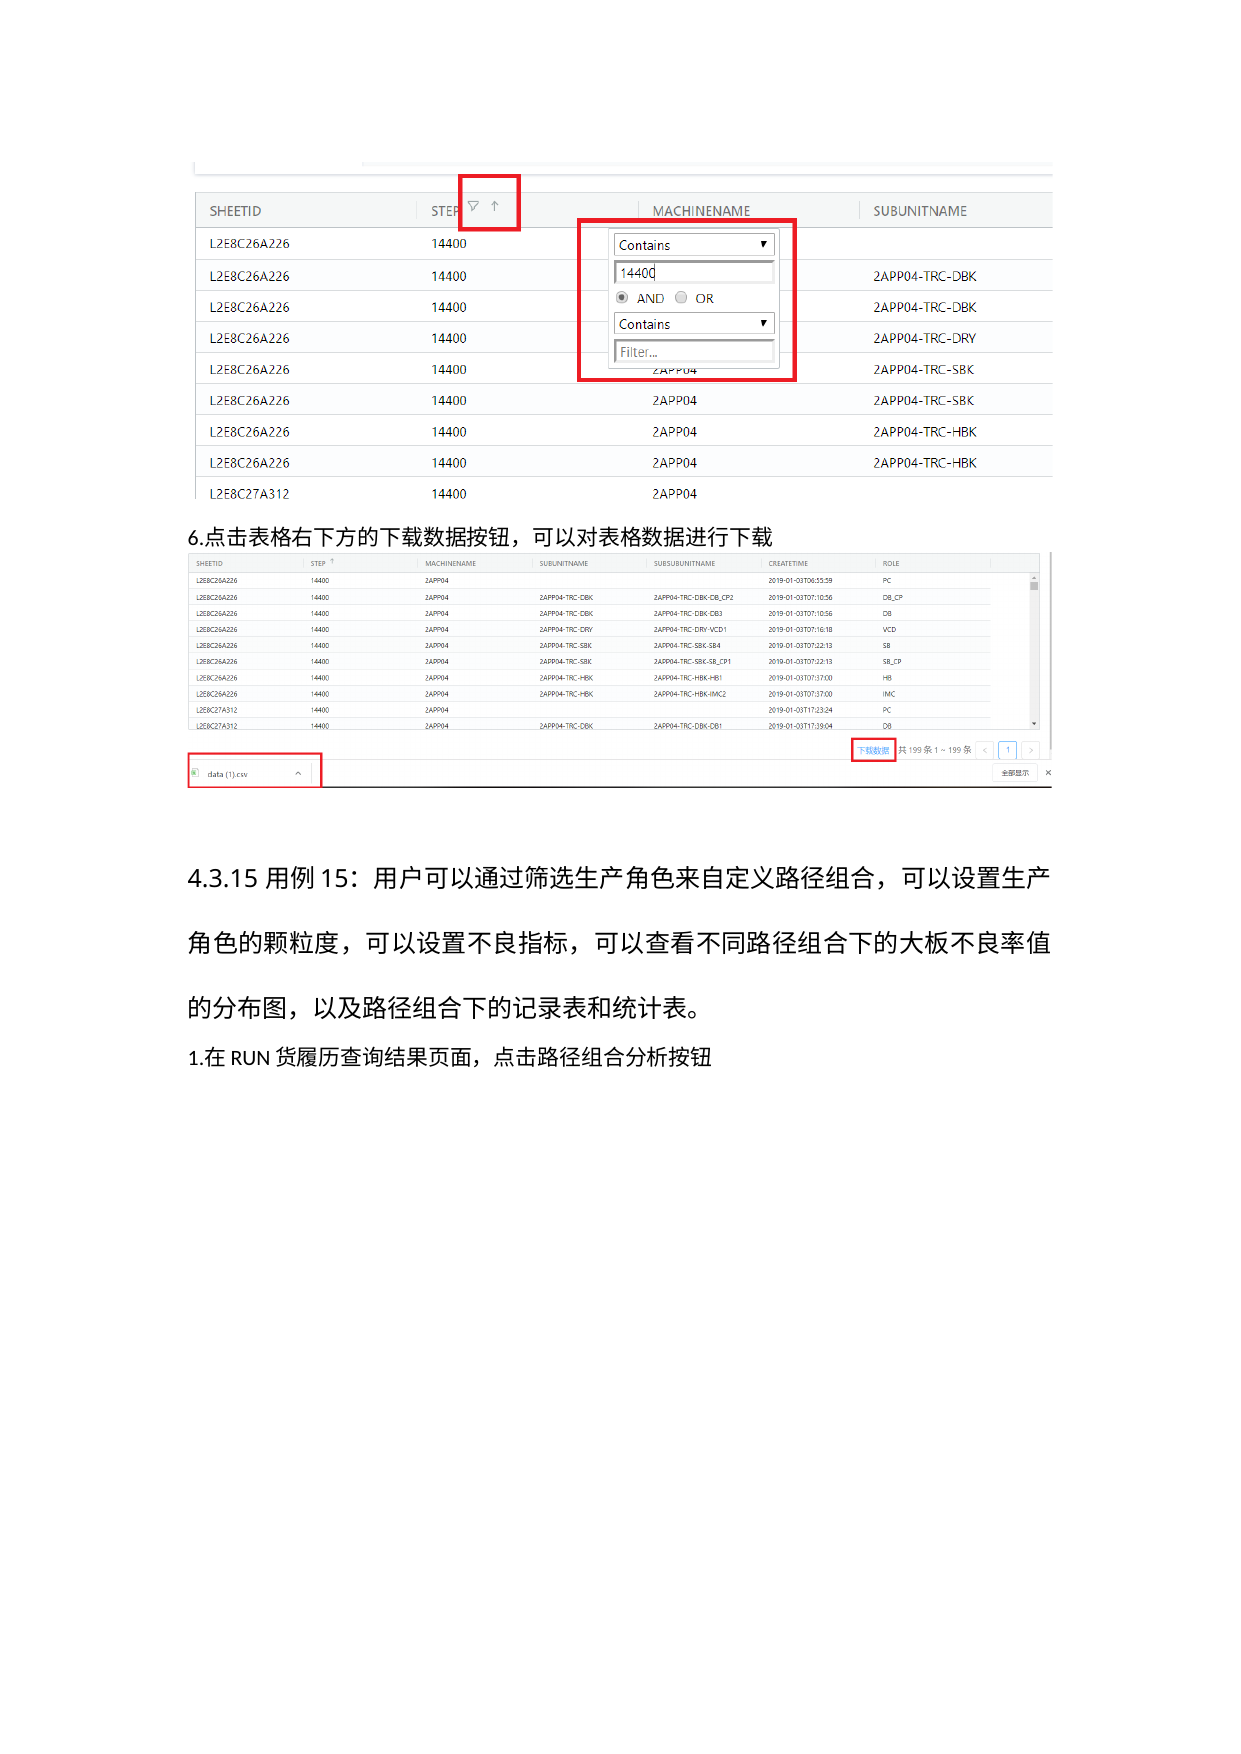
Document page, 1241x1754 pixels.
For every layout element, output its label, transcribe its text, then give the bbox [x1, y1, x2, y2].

text 4.3.15 用例15：用户可以通过筛选生产角色来自定义路径组合，可以设置生产角色的颗粒度，可以设置不良指标，可以查看不同路径组合下的大板不良率值的分布图，以及路径组合下的记录表和统计表。 [187, 844, 1053, 1039]
text 1.在RUN货履历查询结果页面，点击路径组合分析按钮 [187, 1039, 1053, 1072]
picture [187, 162, 1053, 499]
picture [187, 552, 1052, 788]
text 6.点击表格右下方的下载数据按钮，可以对表格数据进行下载 [187, 519, 1053, 552]
